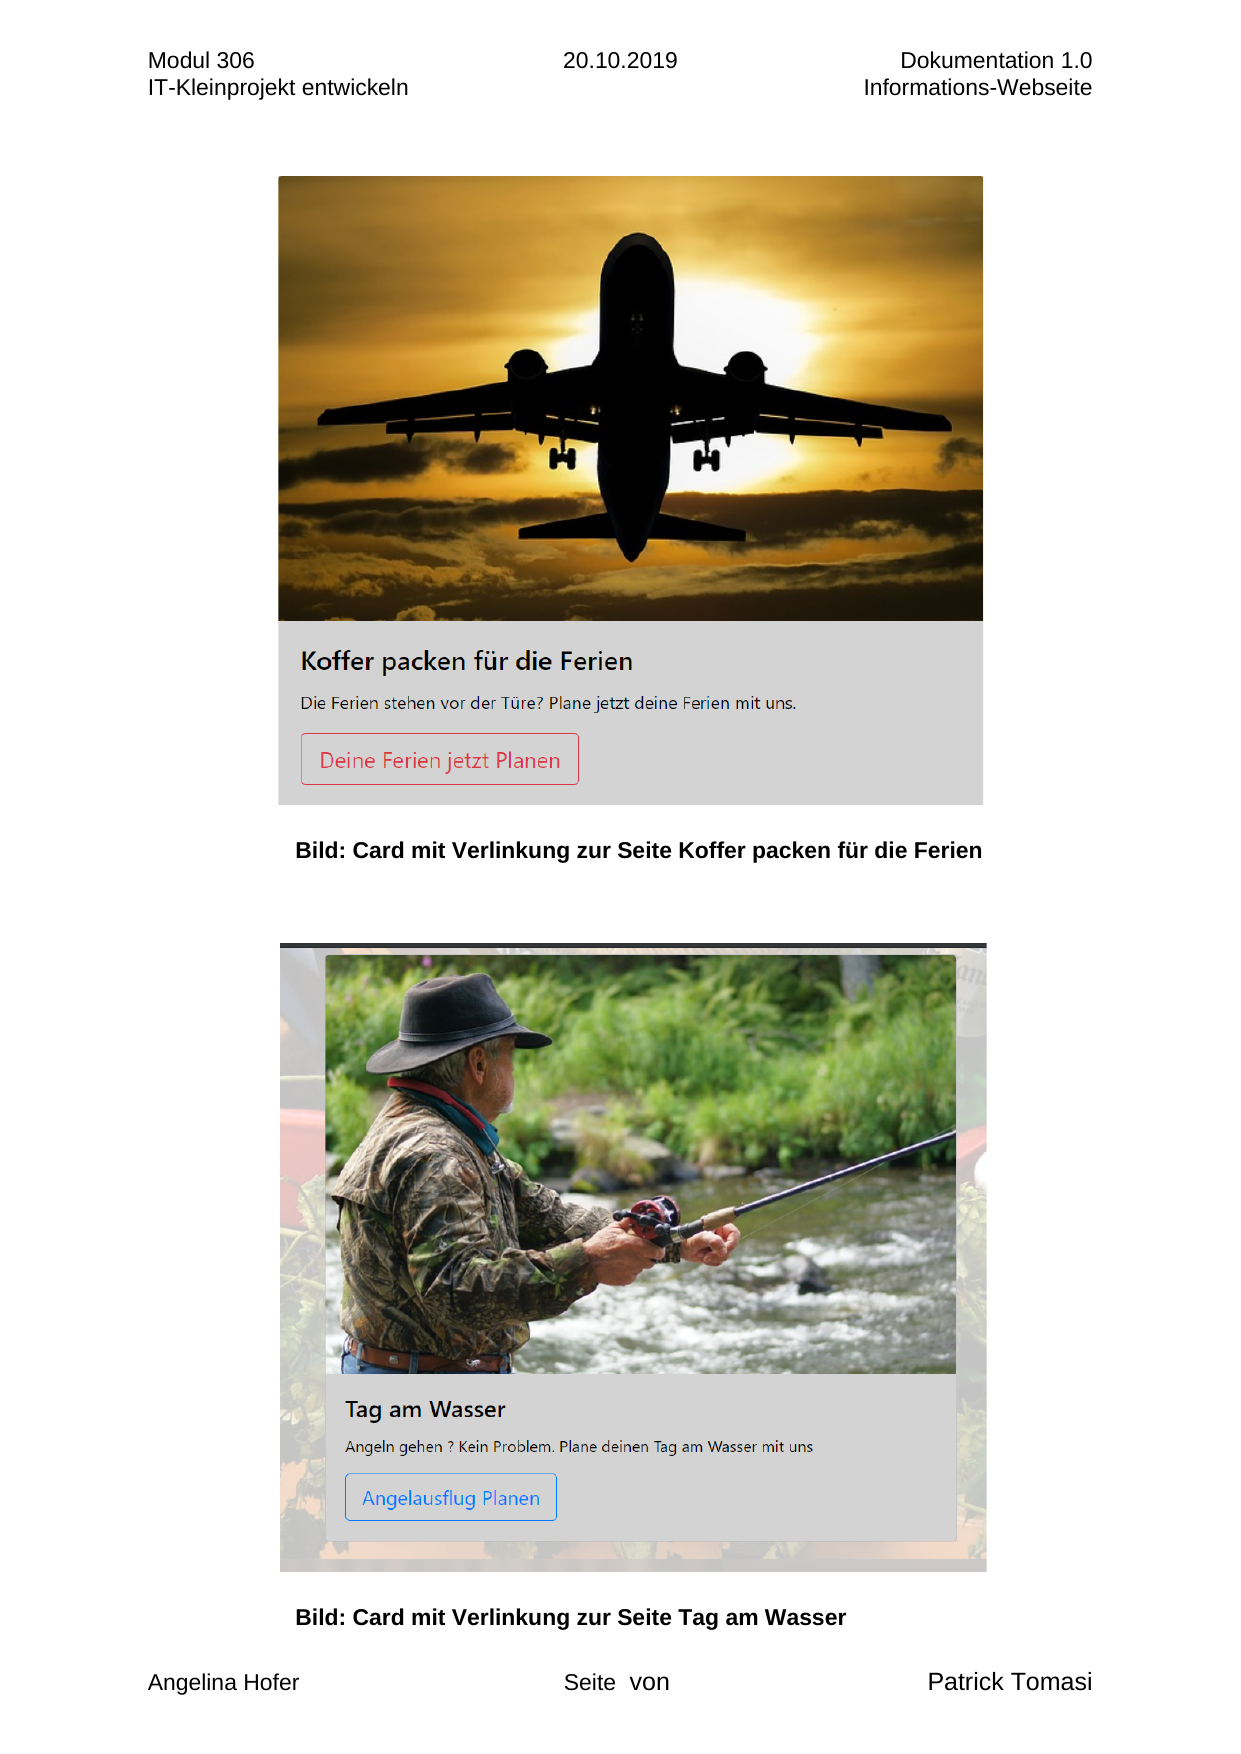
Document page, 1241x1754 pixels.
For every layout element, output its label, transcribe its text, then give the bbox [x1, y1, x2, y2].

text Bild: Card mit Verlinkung zur Seite Tag am Wasser [148, 1604, 1093, 1631]
text Bild: Card mit Verlinkung zur Seite Koffer packen für die Ferien [148, 837, 1093, 863]
picture [280, 943, 987, 1572]
picture [278, 176, 984, 805]
